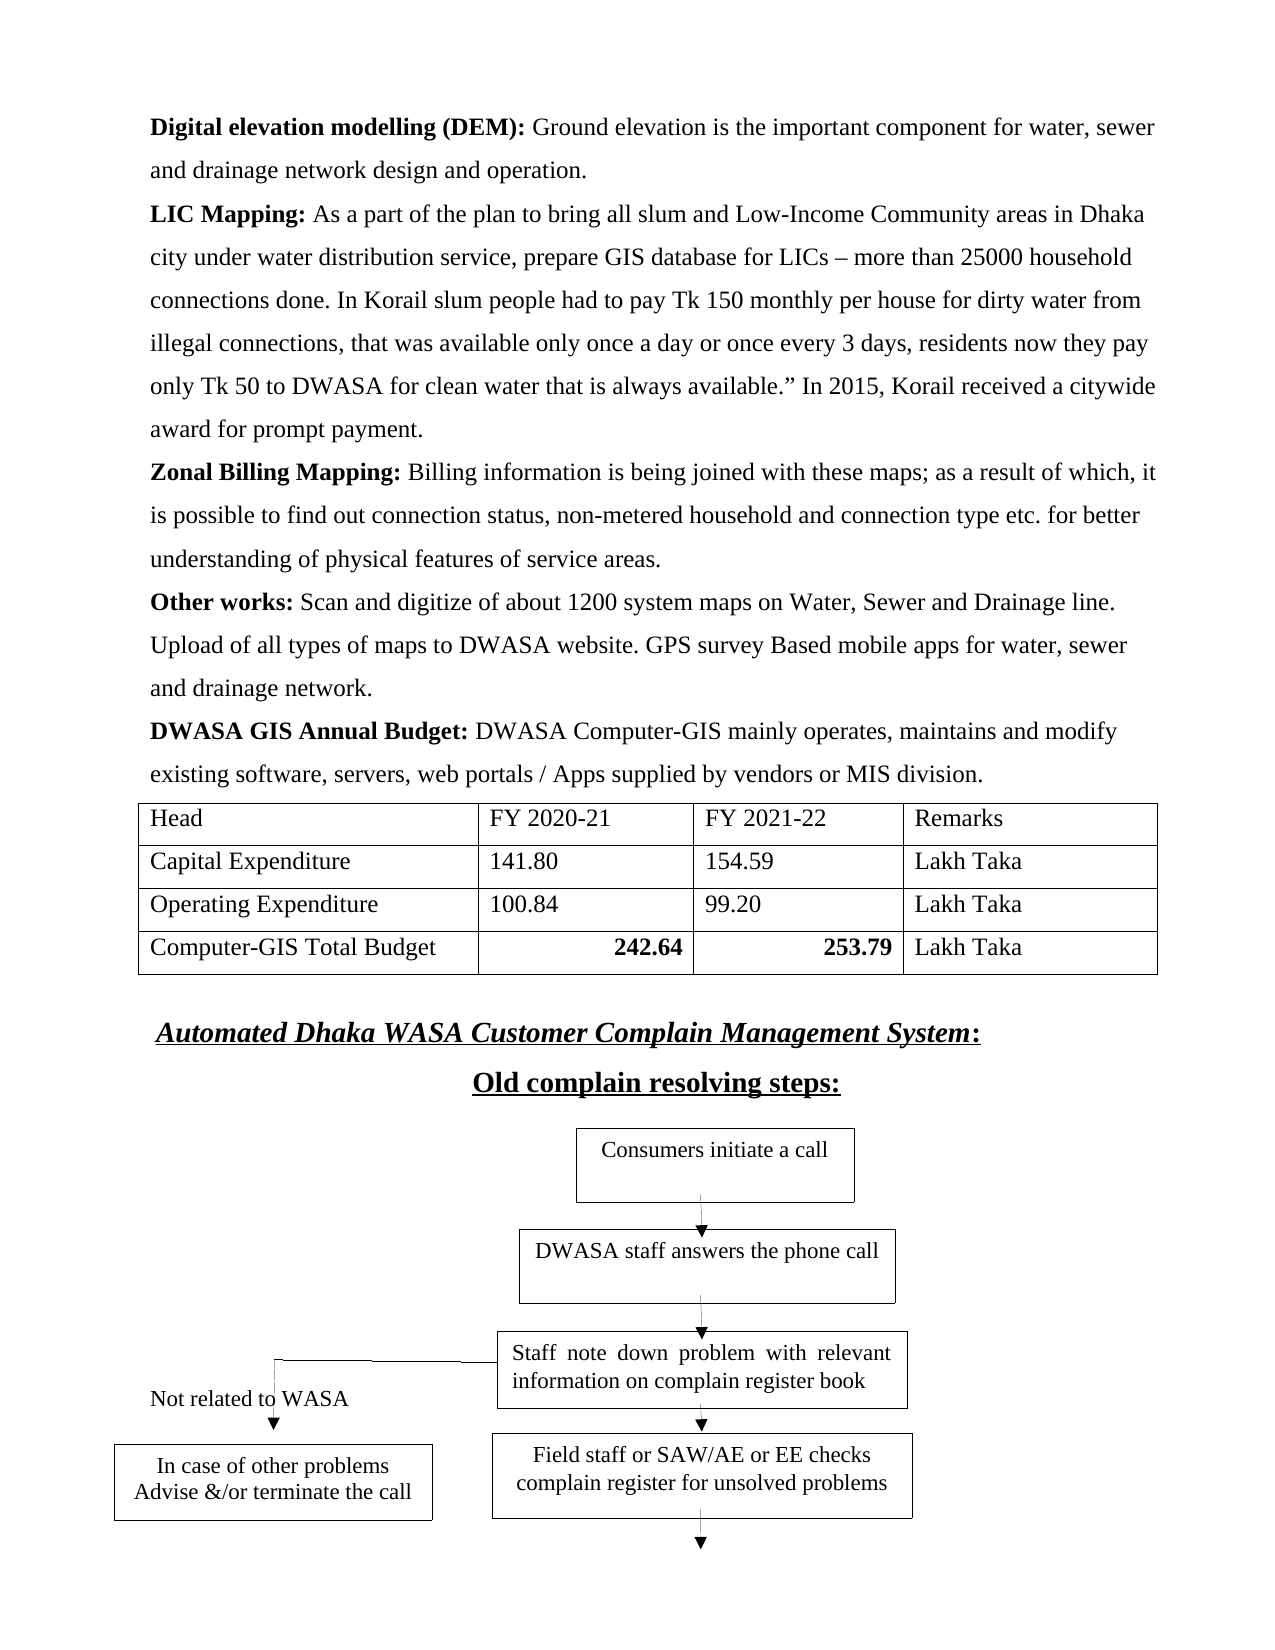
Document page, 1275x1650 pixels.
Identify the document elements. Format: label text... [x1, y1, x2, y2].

table_header FY 2021-22 [694, 804, 903, 845]
text Zonal Billing Mapping: Billing information is being joined with these maps; as a result of which, it is possible to find out connection status, non-metered household and connection type etc. for better understanding of physical features of service areas. [150, 457, 1162, 572]
text Digital elevation modelling (DEM): Ground elevation is the important component for water, sewer and drainage network design and operation. [150, 112, 1162, 184]
text Not related to WASA [274, 1384, 700, 1411]
table_cell Lakh Taka [904, 932, 1157, 974]
table_cell 253.79 [694, 932, 903, 974]
table_cell 99.20 [694, 889, 903, 931]
table_header FY 2020-21 [479, 804, 693, 845]
table_cell 141.80 [479, 846, 693, 888]
text Not related to WASA [702, 1384, 1162, 1411]
table_header Remarks [904, 804, 1157, 845]
text Automated Dhaka WASA Customer Complain Management System: [150, 1015, 1162, 1048]
table_cell 100.84 [479, 889, 693, 931]
table_cell Computer-GIS Total Budget [139, 932, 478, 974]
table_cell Operating Expenditure [139, 889, 478, 931]
text DWASA GIS Annual Budget: DWASA Computer-GIS mainly operates, maintains and modify existing software, servers, web portals / Apps supplied by vendors or MIS division. [150, 716, 1162, 788]
table_cell Lakh Taka [904, 846, 1157, 888]
table_cell 242.64 [479, 932, 693, 974]
table_cell 154.59 [694, 846, 903, 888]
text Old complain resolving steps: [150, 1065, 1162, 1098]
text Other works: Scan and digitize of about 1200 system maps on Water, Sewer and Drainage line. Upload of all types of maps to DWASA website. GPS survey Based mobile apps for water, sewer and drainage network. [150, 587, 1162, 702]
table_header Head [139, 804, 478, 845]
table_cell Lakh Taka [904, 889, 1157, 931]
text LIC Mapping: As a part of the plan to bring all slum and Low-Income Community areas in Dhaka city under water distribution service, prepare GIS database for LICs – more than 25000 household connections done. In Korail slum people had to pay Tk 150 monthly per house for dirty water from illegal connections, that was available only once a day or once every 3 days, residents now they pay only Tk 50 to DWASA for clean water that is always available.” In 2015, Korail received a citywide award for prompt payment. [150, 199, 1162, 443]
table_cell Capital Expenditure [139, 846, 478, 888]
text Not related to WASA [150, 1384, 274, 1411]
